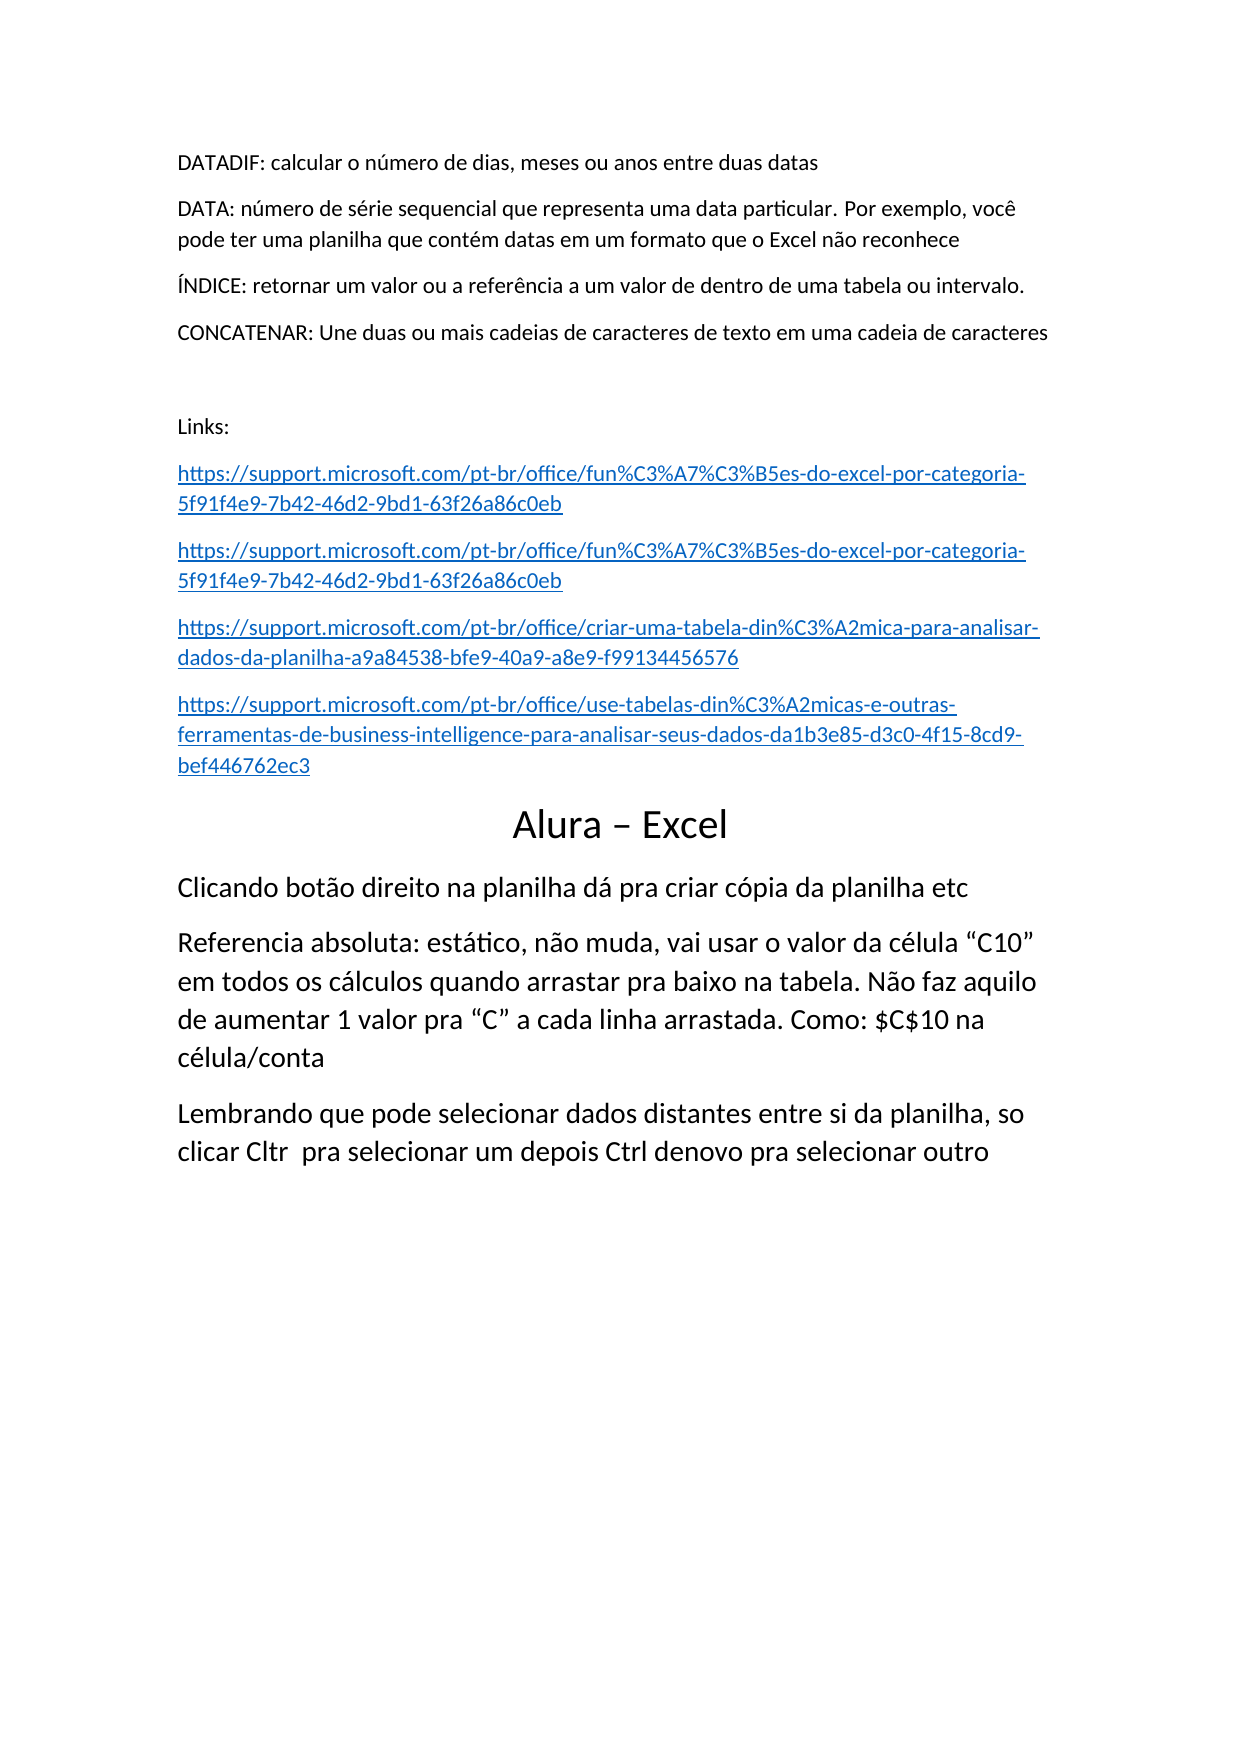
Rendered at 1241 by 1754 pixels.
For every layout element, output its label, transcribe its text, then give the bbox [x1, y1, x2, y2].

text https://support.microsoft.com/pt-br/office/criar-uma-tabela-din%C3%A2mica-para-analisar-dados-da-planilha-a9a84538-bfe9-40a9-a8e9-f99134456576 [177, 613, 1063, 671]
text Alura – Excel [177, 798, 1063, 848]
text Lembrando que pode selecionar dados distantes entre si da planilha, so clicar Cltr pra selecionar um depois Ctrl denovo pra selecionar outro [177, 1095, 1063, 1169]
text Links: [177, 412, 1063, 440]
text Clicando botão direito na planilha dá pra criar cópia da planilha etc [177, 869, 1063, 905]
text https://support.microsoft.com/pt-br/office/use-tabelas-din%C3%A2micas-e-outras-ferramentas-de-business-intelligence-para-analisar-seus-dados-da1b3e85-d3c0-4f15-8cd9-bef446762ec3 [177, 690, 1063, 779]
text https://support.microsoft.com/pt-br/office/fun%C3%A7%C3%B5es-do-excel-por-categoria-5f91f4e9-7b42-46d2-9bd1-63f26a86c0eb [177, 459, 1063, 517]
text DATA: número de série sequencial que representa uma data particular. Por exemplo, você pode ter uma planilha que contém datas em um formato que o Excel não reconhece [177, 194, 1063, 253]
text https://support.microsoft.com/pt-br/office/fun%C3%A7%C3%B5es-do-excel-por-categoria-5f91f4e9-7b42-46d2-9bd1-63f26a86c0eb [177, 536, 1063, 594]
text DATADIF: calcular o número de dias, meses ou anos entre duas datas [177, 148, 1063, 176]
text Referencia absoluta: estático, não muda, vai usar o valor da célula “C10” em todos os cálculos quando arrastar pra baixo na tabela. Não faz aquilo de aumentar 1 valor pra “C” a cada linha arrastada. Como: $C$10 na célula/conta [177, 924, 1063, 1075]
text ÍNDICE: retornar um valor ou a referência a um valor de dentro de uma tabela ou intervalo. [177, 272, 1063, 299]
text CONCATENAR: Une duas ou mais cadeias de caracteres de texto em uma cadeia de caracteres [177, 318, 1063, 346]
